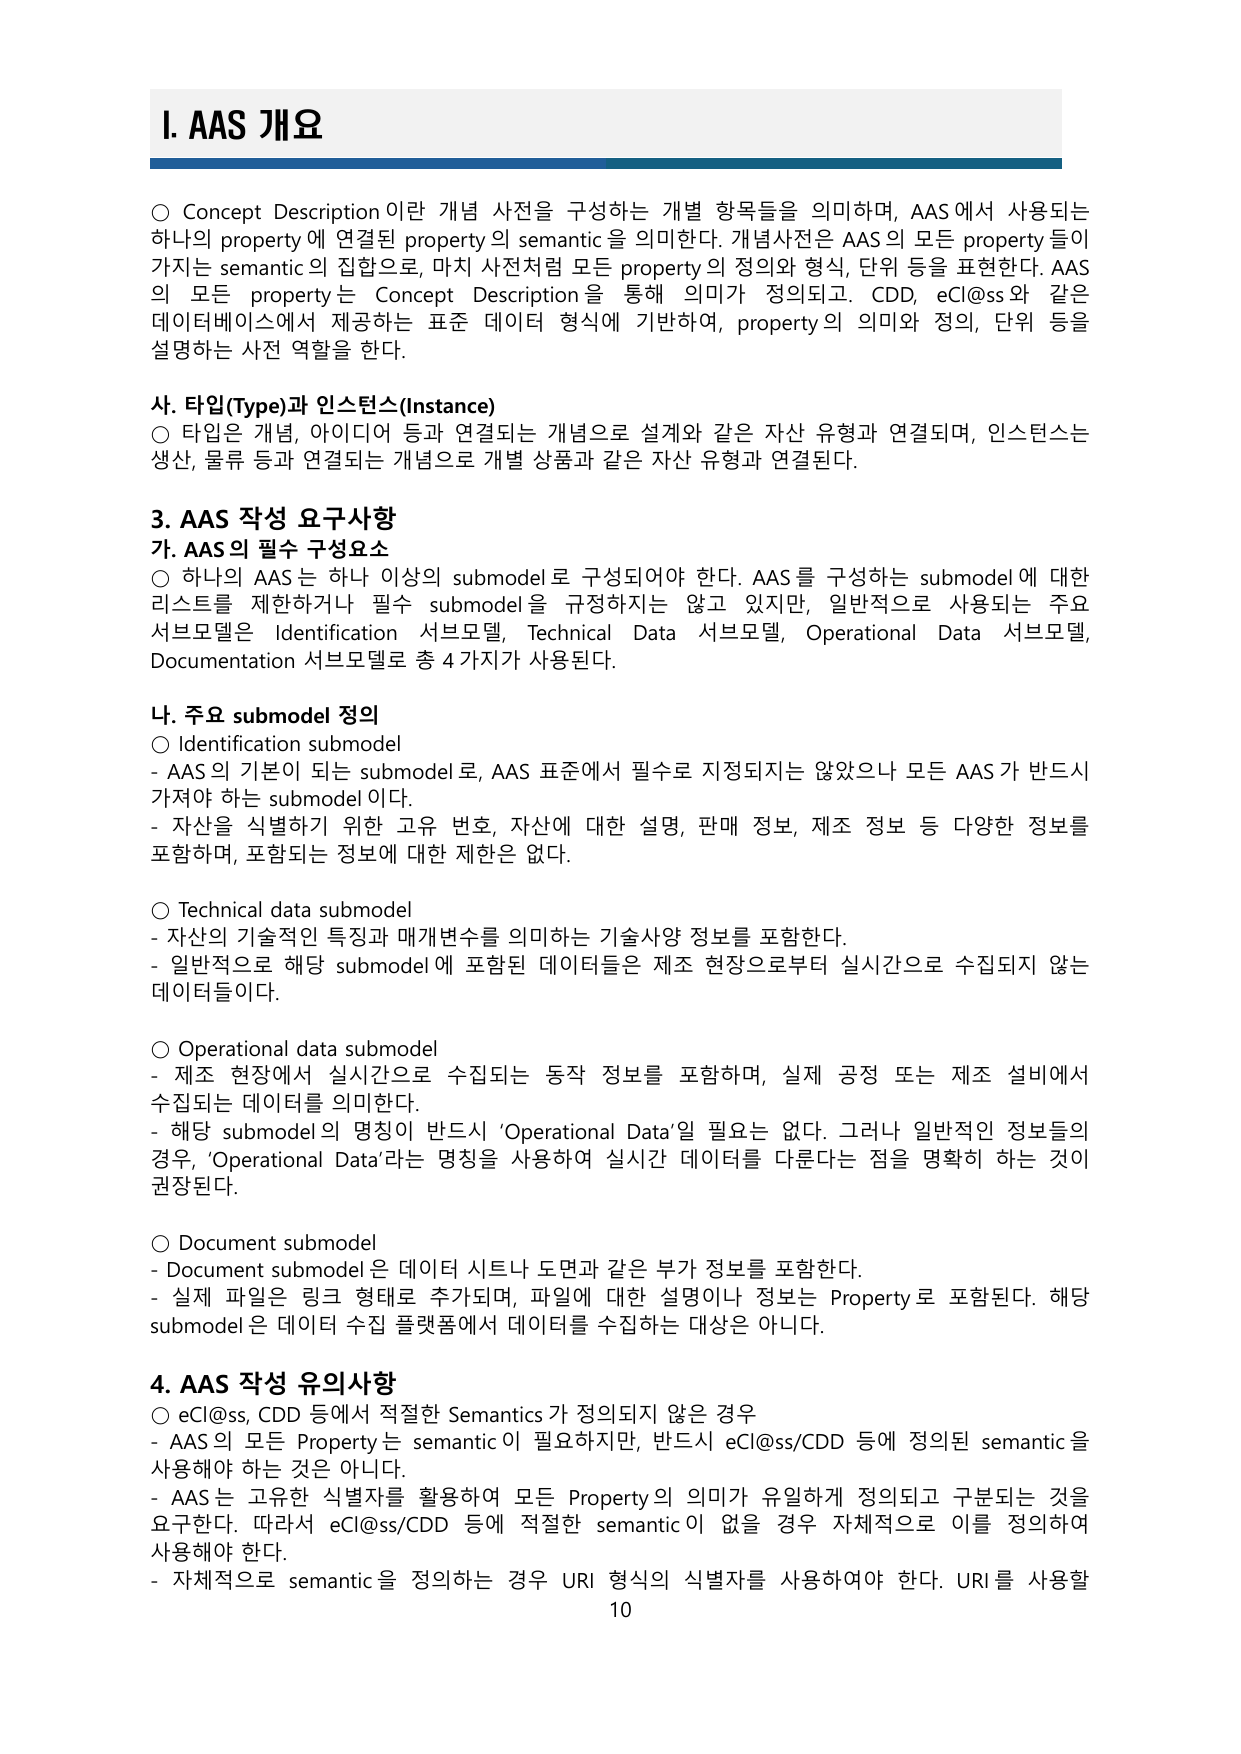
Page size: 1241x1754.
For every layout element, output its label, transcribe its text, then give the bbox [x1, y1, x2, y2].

text 사. 타입(Type)과 인스턴스(Instance) [150, 391, 1090, 418]
text ○ Technical data submodel - 자산의 기술적인 특징과 매개변수를 의미하는 기술사양 정보를 포함한다. [150, 895, 1090, 950]
text ○ 하나의 AAS는 하나 이상의 submodel로 구성되어야 한다. AAS를 구성하는 submodel에 대한 리스트를 제한하거나 필수 submodel을 규정하지는 않고 있지만, 일반적으로 사용되는 주요 서브모델은 Identification 서브모델, Technical Data 서브모델, Operational Data 서브모델, Documentation 서브모델로 총 4가지가 사용된다. [150, 562, 1090, 673]
text ○ eCl@ss, CDD 등에서 적절한 Semantics가 정의되지 않은 경우 - AAS의 모든 Property는 semantic이 필요하지만, 반드시 eCl@ss/CDD 등에 정의된 semantic을 사용해야 하는 것은 아니다. [150, 1399, 1090, 1482]
subtitle 3. AAS 작성 요구사항 [150, 502, 1090, 535]
text - 해당 submodel의 명칭이 반드시 ‘Operational Data’일 필요는 없다. 그러나 일반적인 정보들의 경우, ‘Operational Data’라는 명칭을 사용하여 실시간 데이터를 다룬다는 점을 명확히 하는 것이 권장된다. [150, 1117, 1090, 1200]
text ○ Concept Description이란 개념 사전을 구성하는 개별 항목들을 의미하며, AAS에서 사용되는 하나의 property에 연결된 property의 semantic을 의미한다. 개념사전은 AAS의 모든 property들이 가지는 semantic의 집합으로, 마치 사전처럼 모든 property의 정의와 형식, 단위 등을 표현한다. AAS의 모든 property는 Concept Description을 통해 의미가 정의되고. CDD, eCl@ss와 같은 데이터베이스에서 제공하는 표준 데이터 형식에 기반하여, property의 의미와 정의, 단위 등을 설명하는 사전 역할을 한다. [150, 197, 1090, 363]
text 가. AAS의 필수 구성요소 [150, 535, 1090, 562]
text - 자산을 식별하기 위한 고유 번호, 자산에 대한 설명, 판매 정보, 제조 정보 등 다양한 정보를 포함하며, 포함되는 정보에 대한 제한은 없다. [150, 812, 1090, 867]
text ○ Document submodel - Document submodel은 데이터 시트나 도면과 같은 부가 정보를 포함한다. [150, 1227, 1090, 1283]
text ○ 타입은 개념, 아이디어 등과 연결되는 개념으로 설계와 같은 자산 유형과 연결되며, 인스턴스는 생산, 물류 등과 연결되는 개념으로 개별 상품과 같은 자산 유형과 연결된다. [150, 418, 1090, 474]
text 나. 주요 submodel 정의 [150, 701, 1090, 729]
text ○ Identification submodel - AAS의 기본이 되는 submodel로, AAS 표준에서 필수로 지정되지는 않았으나 모든 AAS가 반드시 가져야 하는 submodel이다. [150, 729, 1090, 812]
text - 실제 파일은 링크 형태로 추가되며, 파일에 대한 설명이나 정보는 Property로 포함된다. 해당 submodel은 데이터 수집 플랫폼에서 데이터를 수집하는 대상은 아니다. [150, 1283, 1090, 1338]
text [150, 1482, 1090, 1593]
text ○ Operational data submodel - 제조 현장에서 실시간으로 수집되는 동작 정보를 포함하며, 실제 공정 또는 제조 설비에서 수집되는 데이터를 의미한다. [150, 1033, 1090, 1117]
text - 일반적으로 해당 submodel에 포함된 데이터들은 제조 현장으로부터 실시간으로 수집되지 않는 데이터들이다. [150, 950, 1090, 1006]
subtitle 4. AAS 작성 유의사항 [150, 1366, 1090, 1399]
